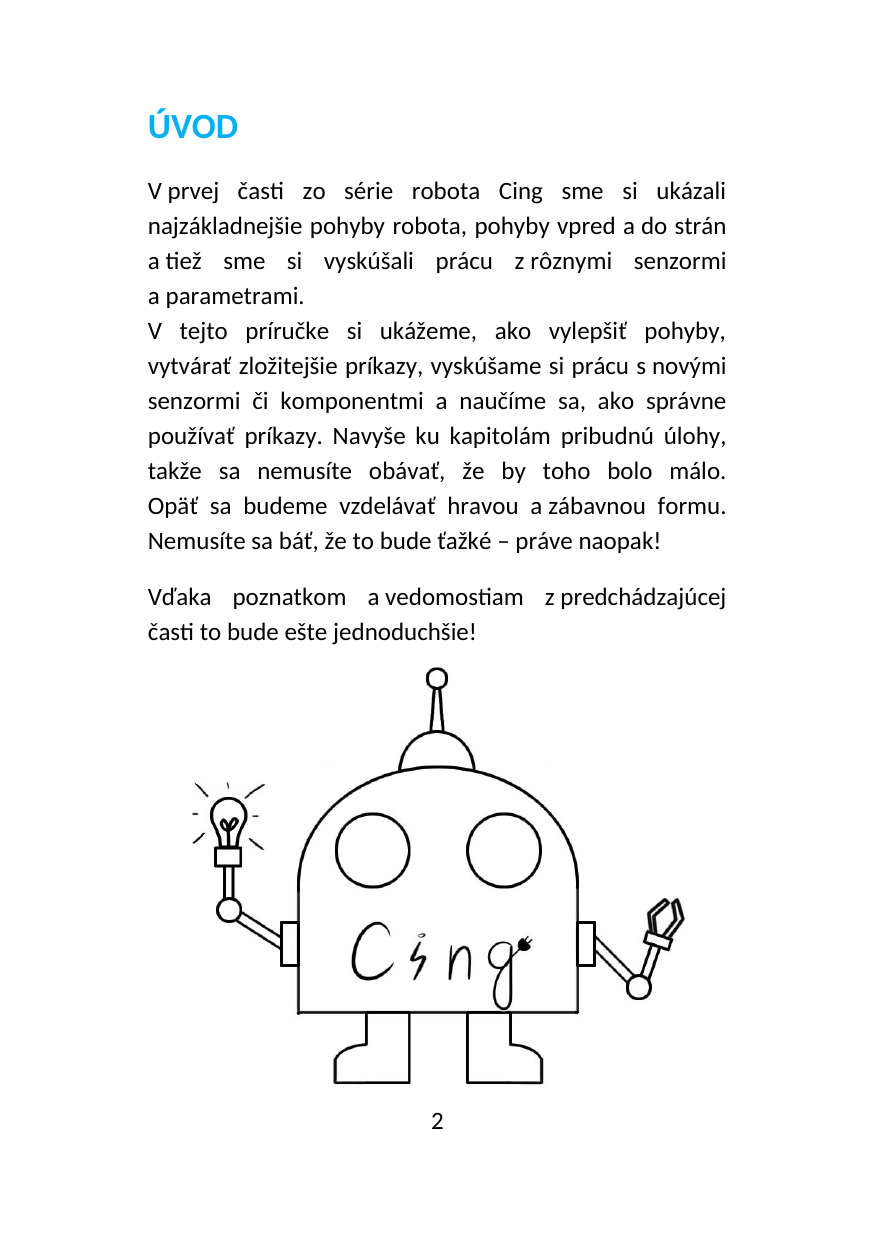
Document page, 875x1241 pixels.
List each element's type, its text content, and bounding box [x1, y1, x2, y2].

picture [188, 656, 695, 1095]
text ÚVOD [148, 104, 726, 148]
text V prvej časti zo série robota Cing sme si ukázali najzákladnejšie pohyby robota, pohyby vpred a do strán a tiež sme si vyskúšali prácu z rôznymi senzormi a parametrami. V tejto príručke si ukážeme, ako vylepšiť pohyby, vytvárať zložitejšie príkazy, vyskúšame si prácu s novými senzormi či komponentmi a naučíme sa, ako správne používať príkazy. Navyše ku kapitolám pribudnú úlohy, takže sa nemusíte obávať, že by toho bolo málo. Opäť sa budeme vzdelávať hravou a zábavnou formu. Nemusíte sa báť, že to bude ťažké – práve naopak! [148, 175, 726, 555]
text Vďaka poznatkom a vedomostiam z predchádzajúcej časti to bude ešte jednoduchšie! [148, 581, 726, 646]
